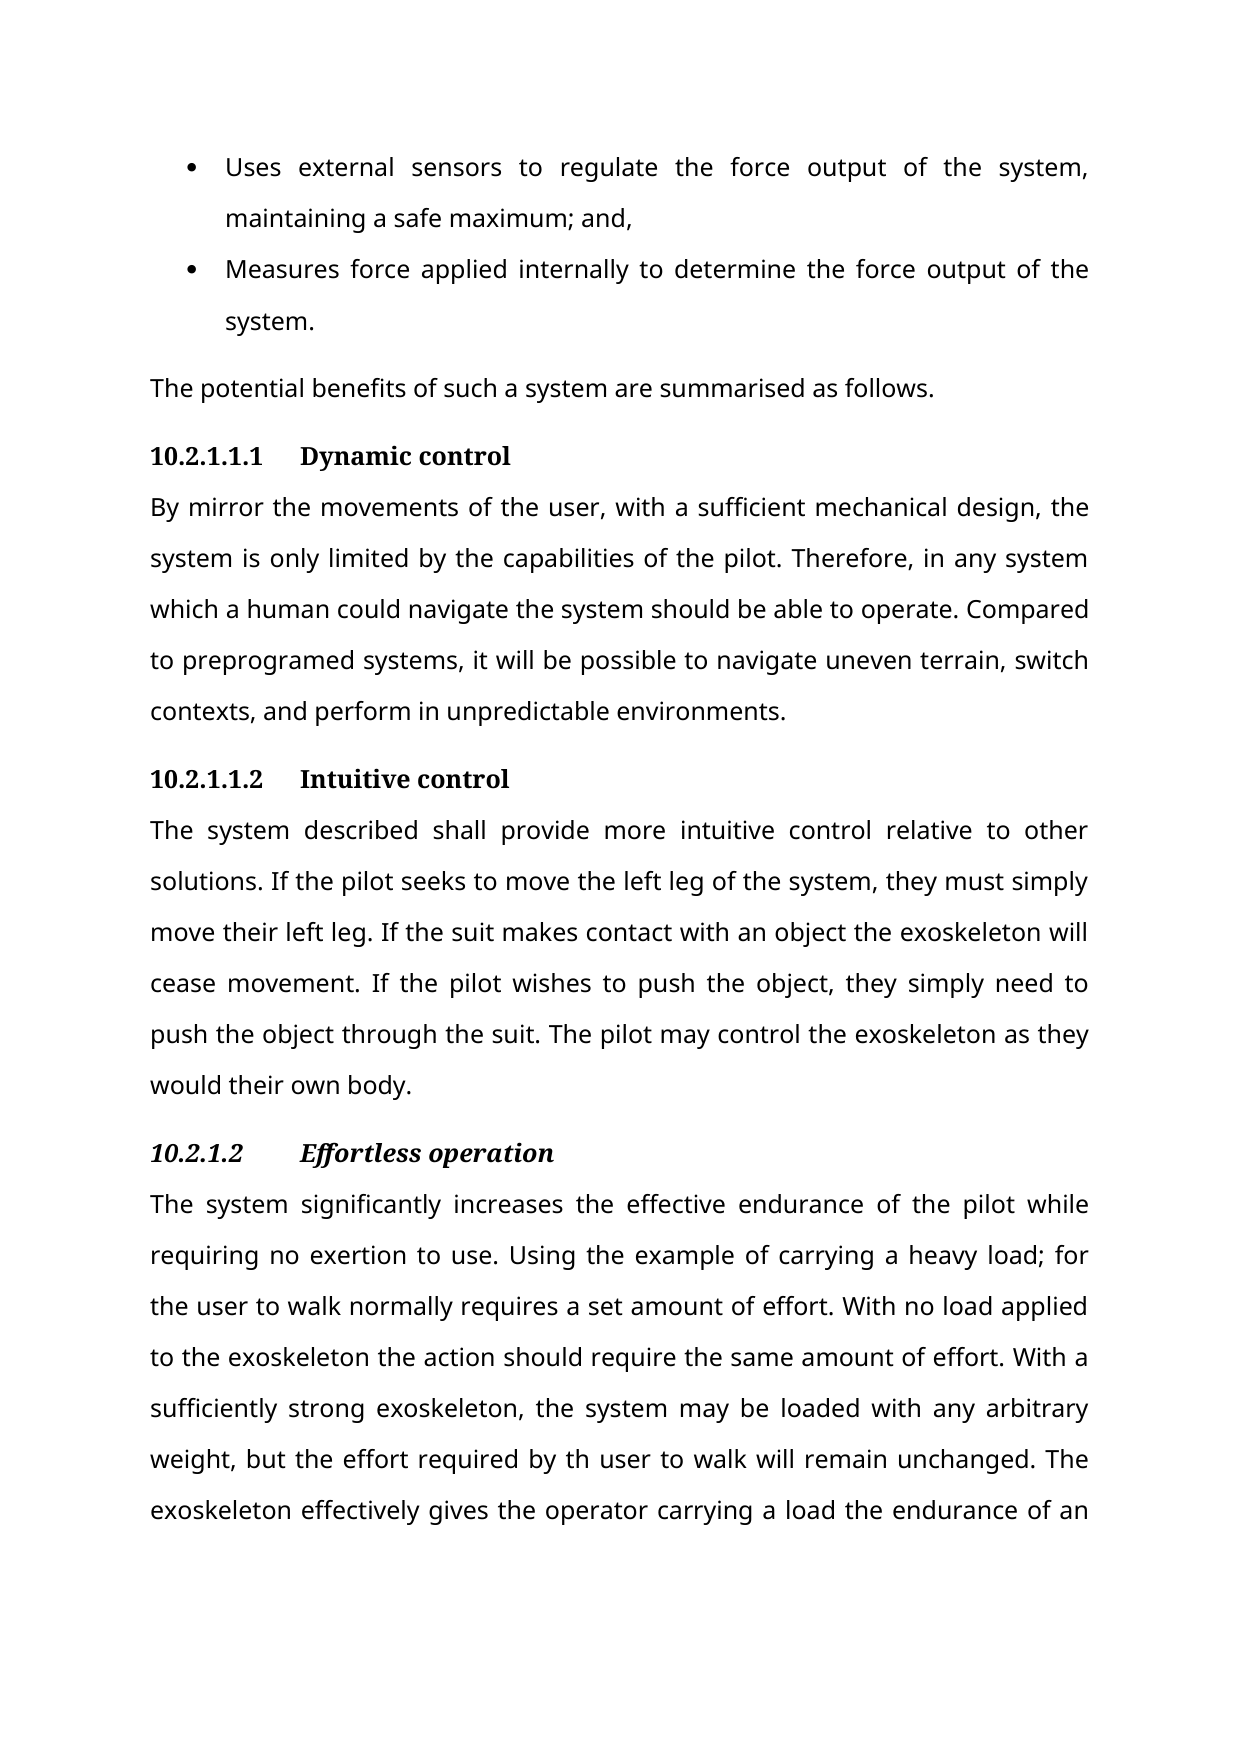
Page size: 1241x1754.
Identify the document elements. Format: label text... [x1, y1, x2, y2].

subtitle Effortless operation [150, 1135, 1090, 1169]
text The system described shall provide more intuitive control relative to other solutions. If the pilot seeks to move the left leg of the system, they must simply move their left leg. If the suit makes contact with an object the exoskeleton will cease movement. If the pilot wishes to push the object, they simply need to push the object through the suit. The pilot may control the exoskeleton as they would their own body. [150, 812, 1090, 1102]
subtitle Intuitive control [150, 761, 1090, 796]
text By mirror the movements of the user, with a sufficient mechanical design, the system is only limited by the capabilities of the pilot. Therefore, in any system which a human could navigate the system should be able to operate. Compared to preprogramed systems, it will be possible to navigate uneven terrain, switch contexts, and perform in unpredictable environments. [150, 489, 1090, 728]
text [150, 1186, 1090, 1527]
subtitle Dynamic control [150, 438, 1090, 473]
list Uses external sensors to regulate the force output of the system, maintaining a safe maximum; and, [187, 150, 1090, 235]
list Measures force applied internally to determine the force output of the system. [187, 252, 1090, 337]
text The potential benefits of such a system are summarised as follows. [150, 371, 1090, 405]
